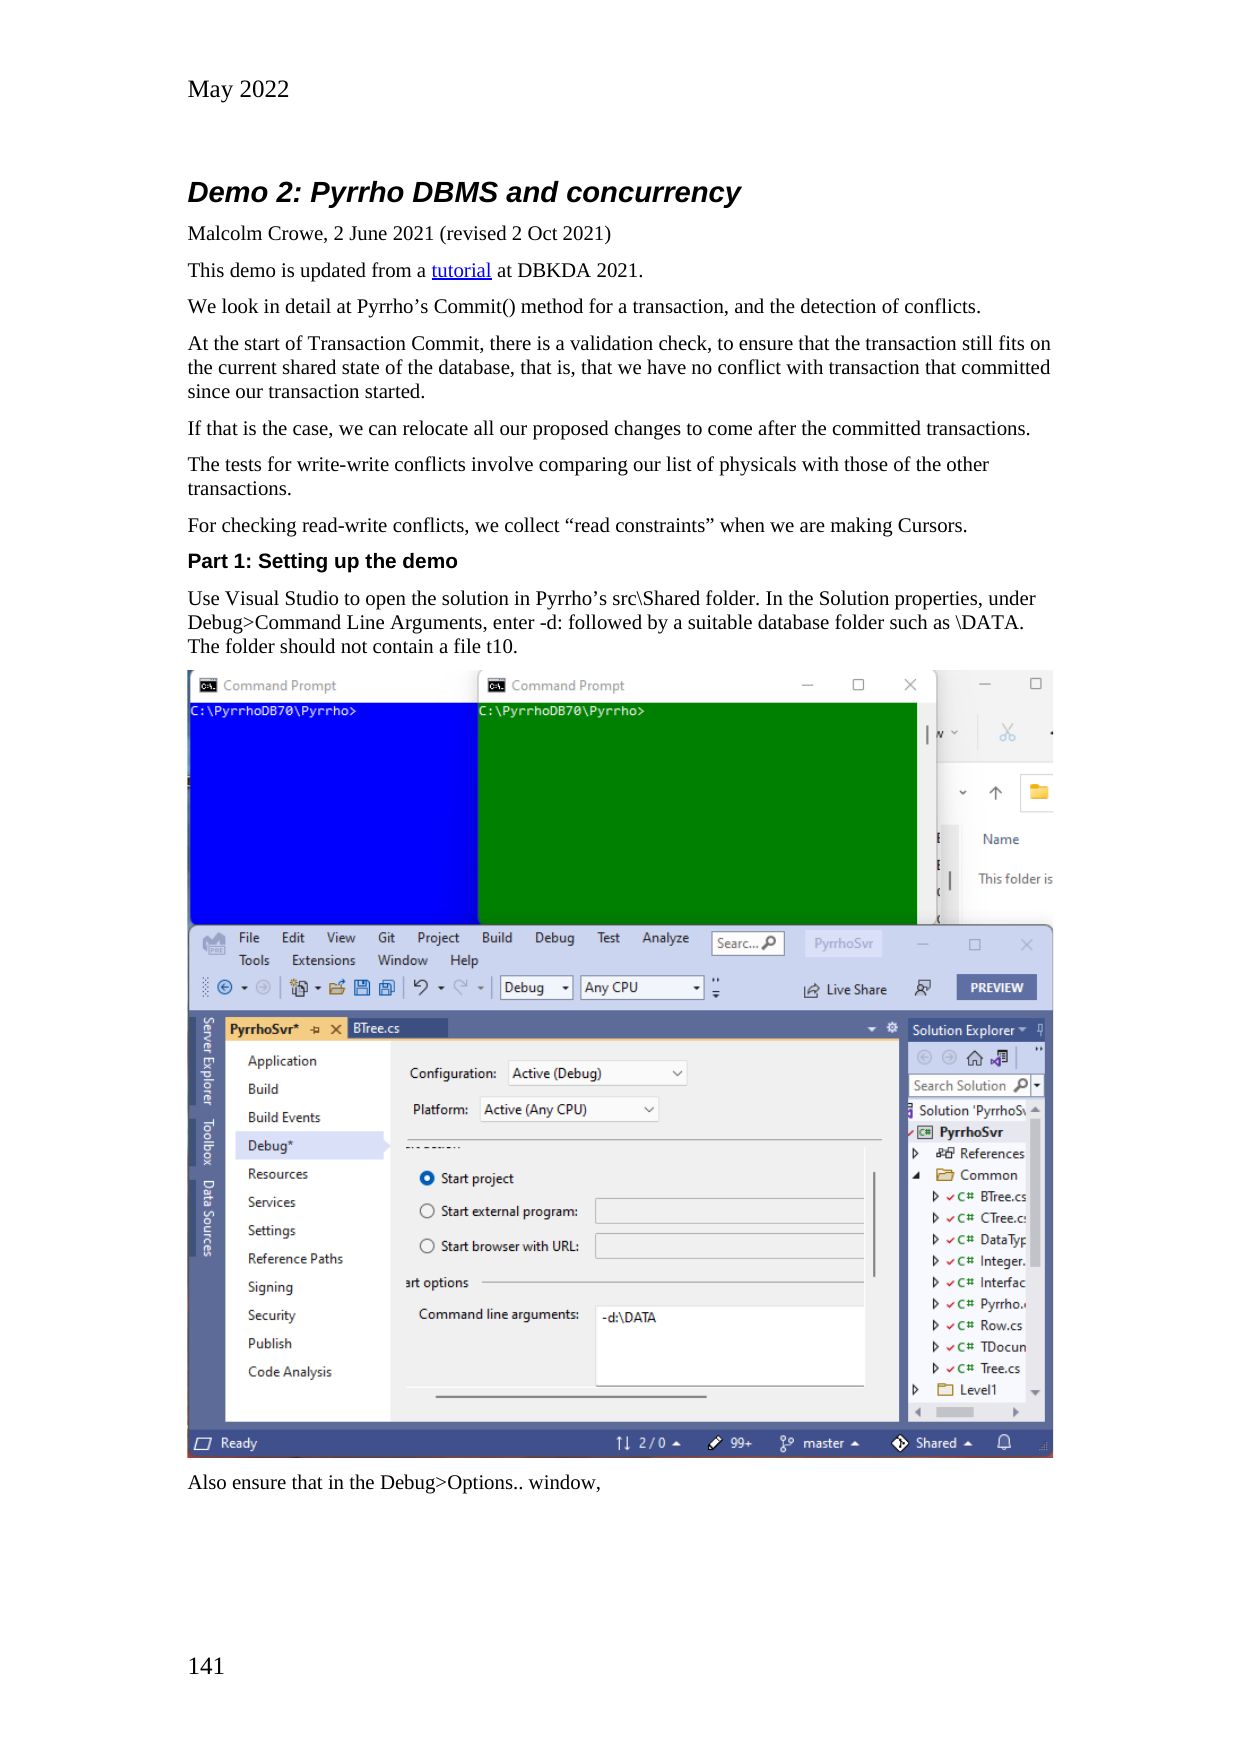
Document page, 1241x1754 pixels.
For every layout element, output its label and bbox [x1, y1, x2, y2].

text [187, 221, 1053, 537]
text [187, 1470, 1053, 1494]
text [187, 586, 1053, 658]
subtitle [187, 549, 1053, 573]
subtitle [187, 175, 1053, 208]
picture [187, 670, 1054, 1458]
